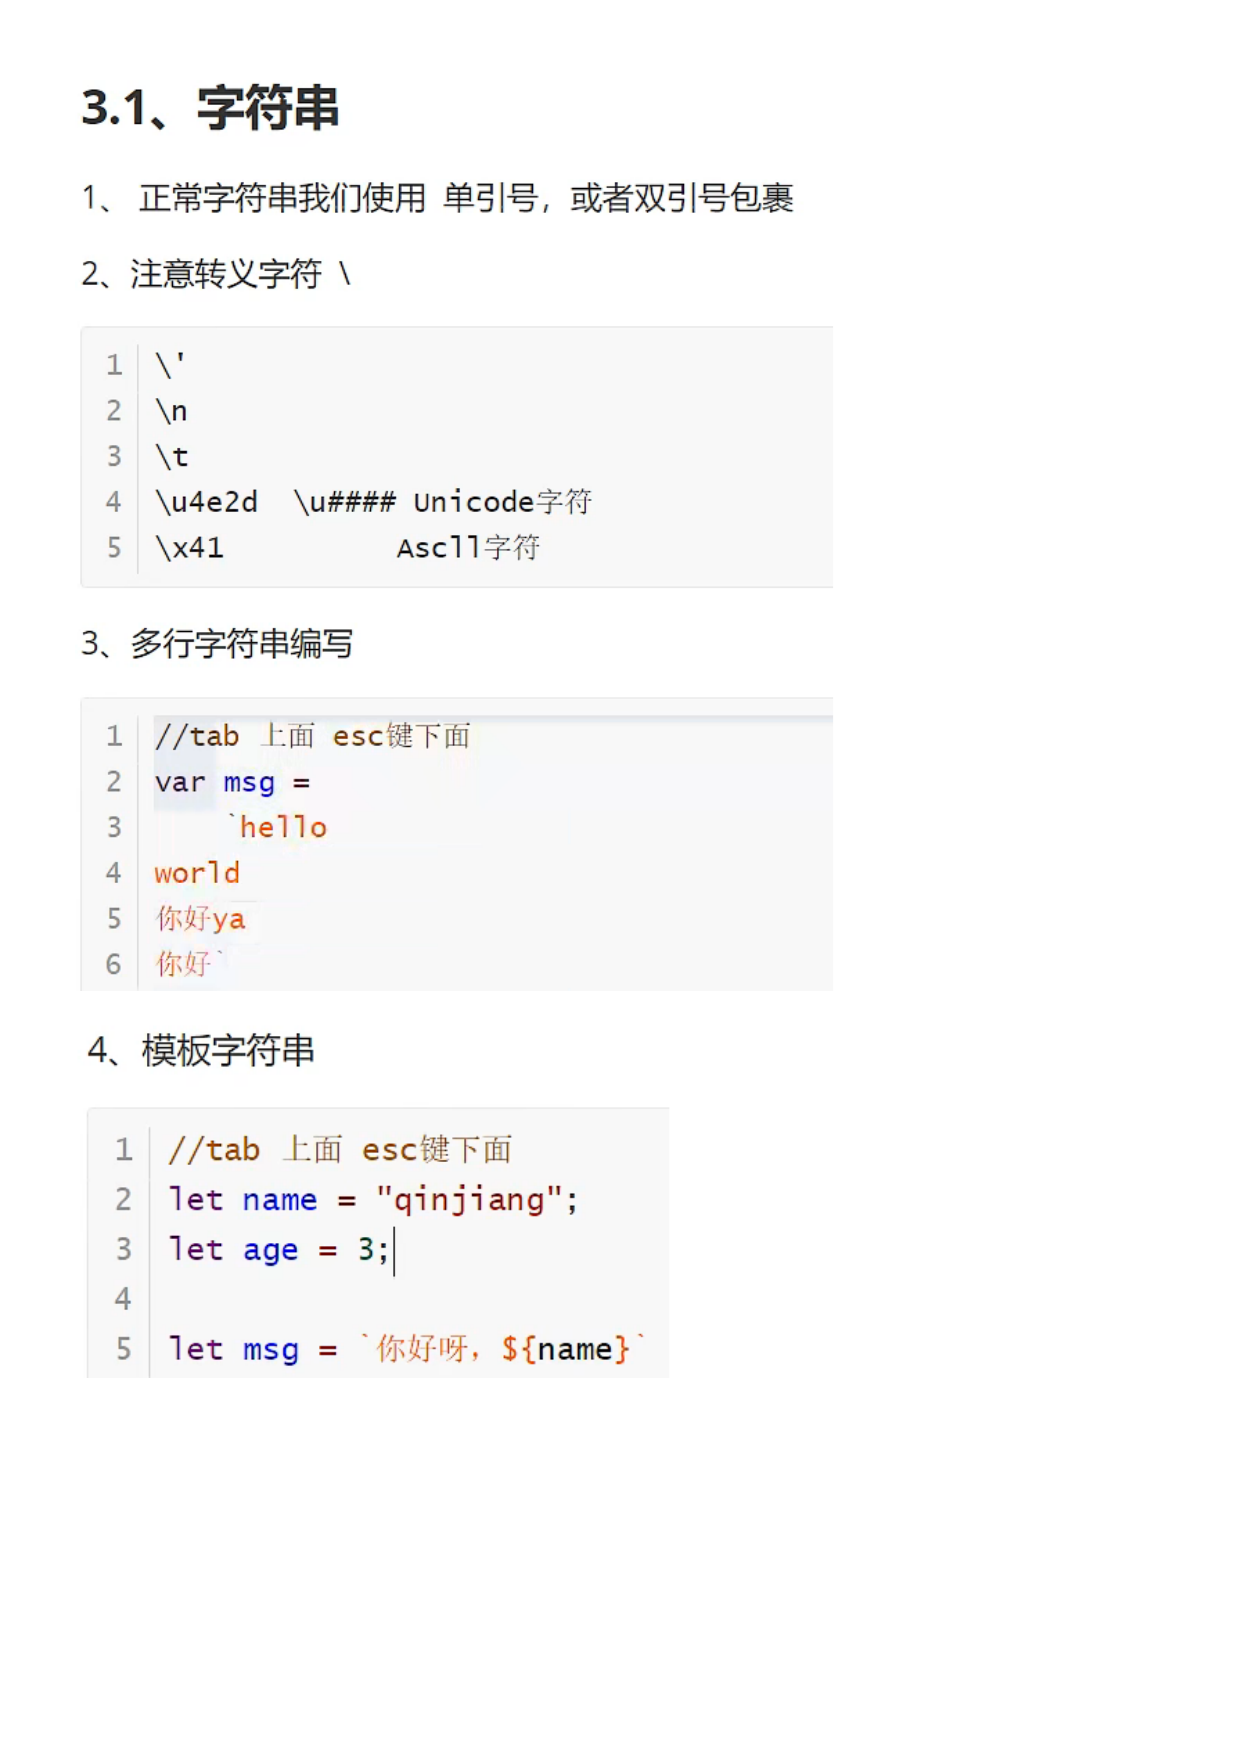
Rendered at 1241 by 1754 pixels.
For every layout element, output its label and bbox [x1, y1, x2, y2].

picture [75, 1023, 670, 1378]
picture [75, 80, 834, 991]
